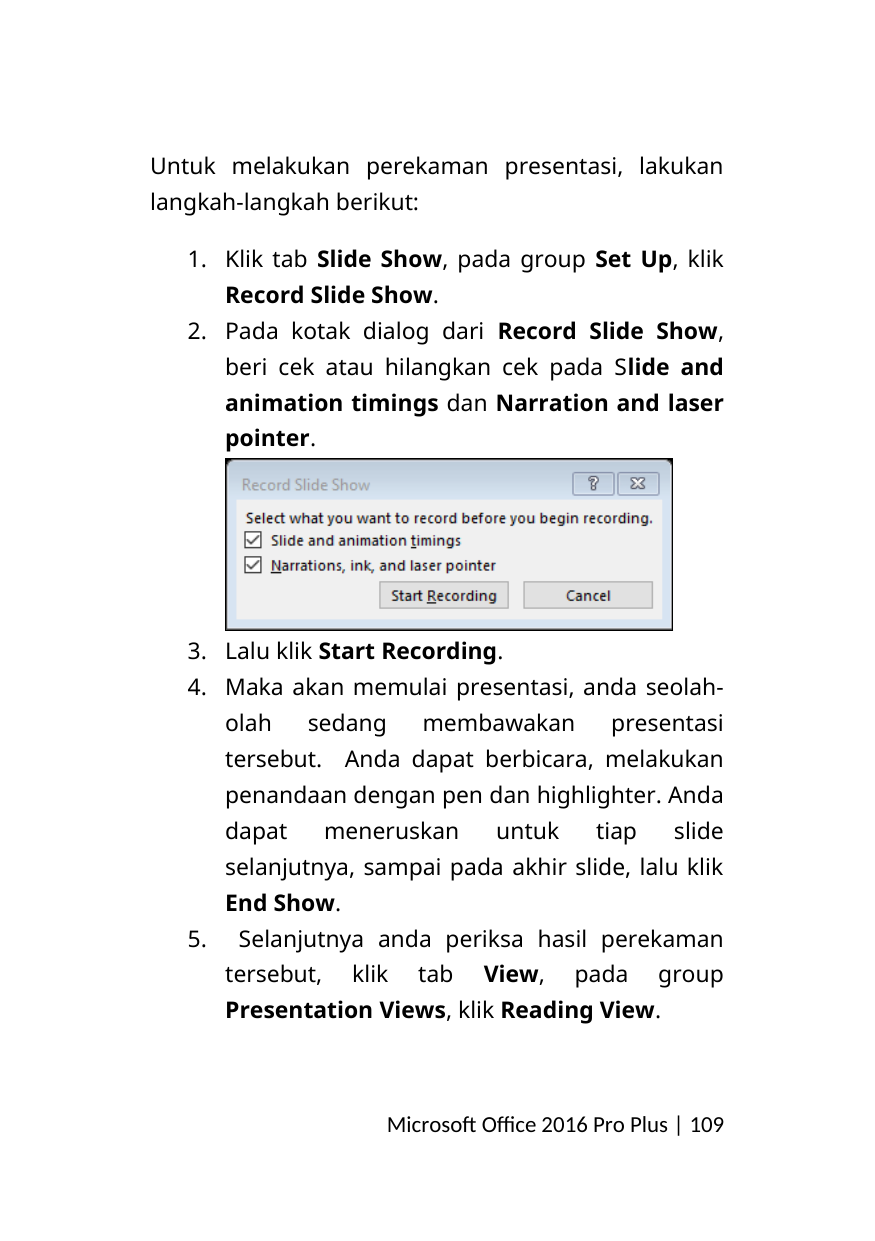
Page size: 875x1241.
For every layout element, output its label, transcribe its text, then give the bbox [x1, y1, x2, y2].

list Klik tab Slide Show, pada group Set Up, klik Record Slide Show. [187, 243, 724, 310]
list Maka akan memulai presentasi, anda seolah-olah sedang membawakan presentasi tersebut. Anda dapat berbicara, melakukan penandaan dengan pen dan highlighter. Anda dapat meneruskan untuk tiap slide selanjutnya, sampai pada akhir slide, lalu klik End Show. [187, 671, 724, 918]
list Selanjutnya anda periksa hasil perekaman tersebut, klik tab View, pada group Presentation Views, klik Reading View. [187, 922, 724, 1026]
list Lalu klik Start Recording. [187, 635, 724, 666]
text Untuk melakukan perekaman presentasi, lakukan langkah-langkah berikut: [150, 150, 724, 217]
list Pada kotak dialog dari Record Slide Show, beri cek atau hilangkan cek pada Slide and animation timings dan Narration and laser pointer. [187, 314, 724, 454]
